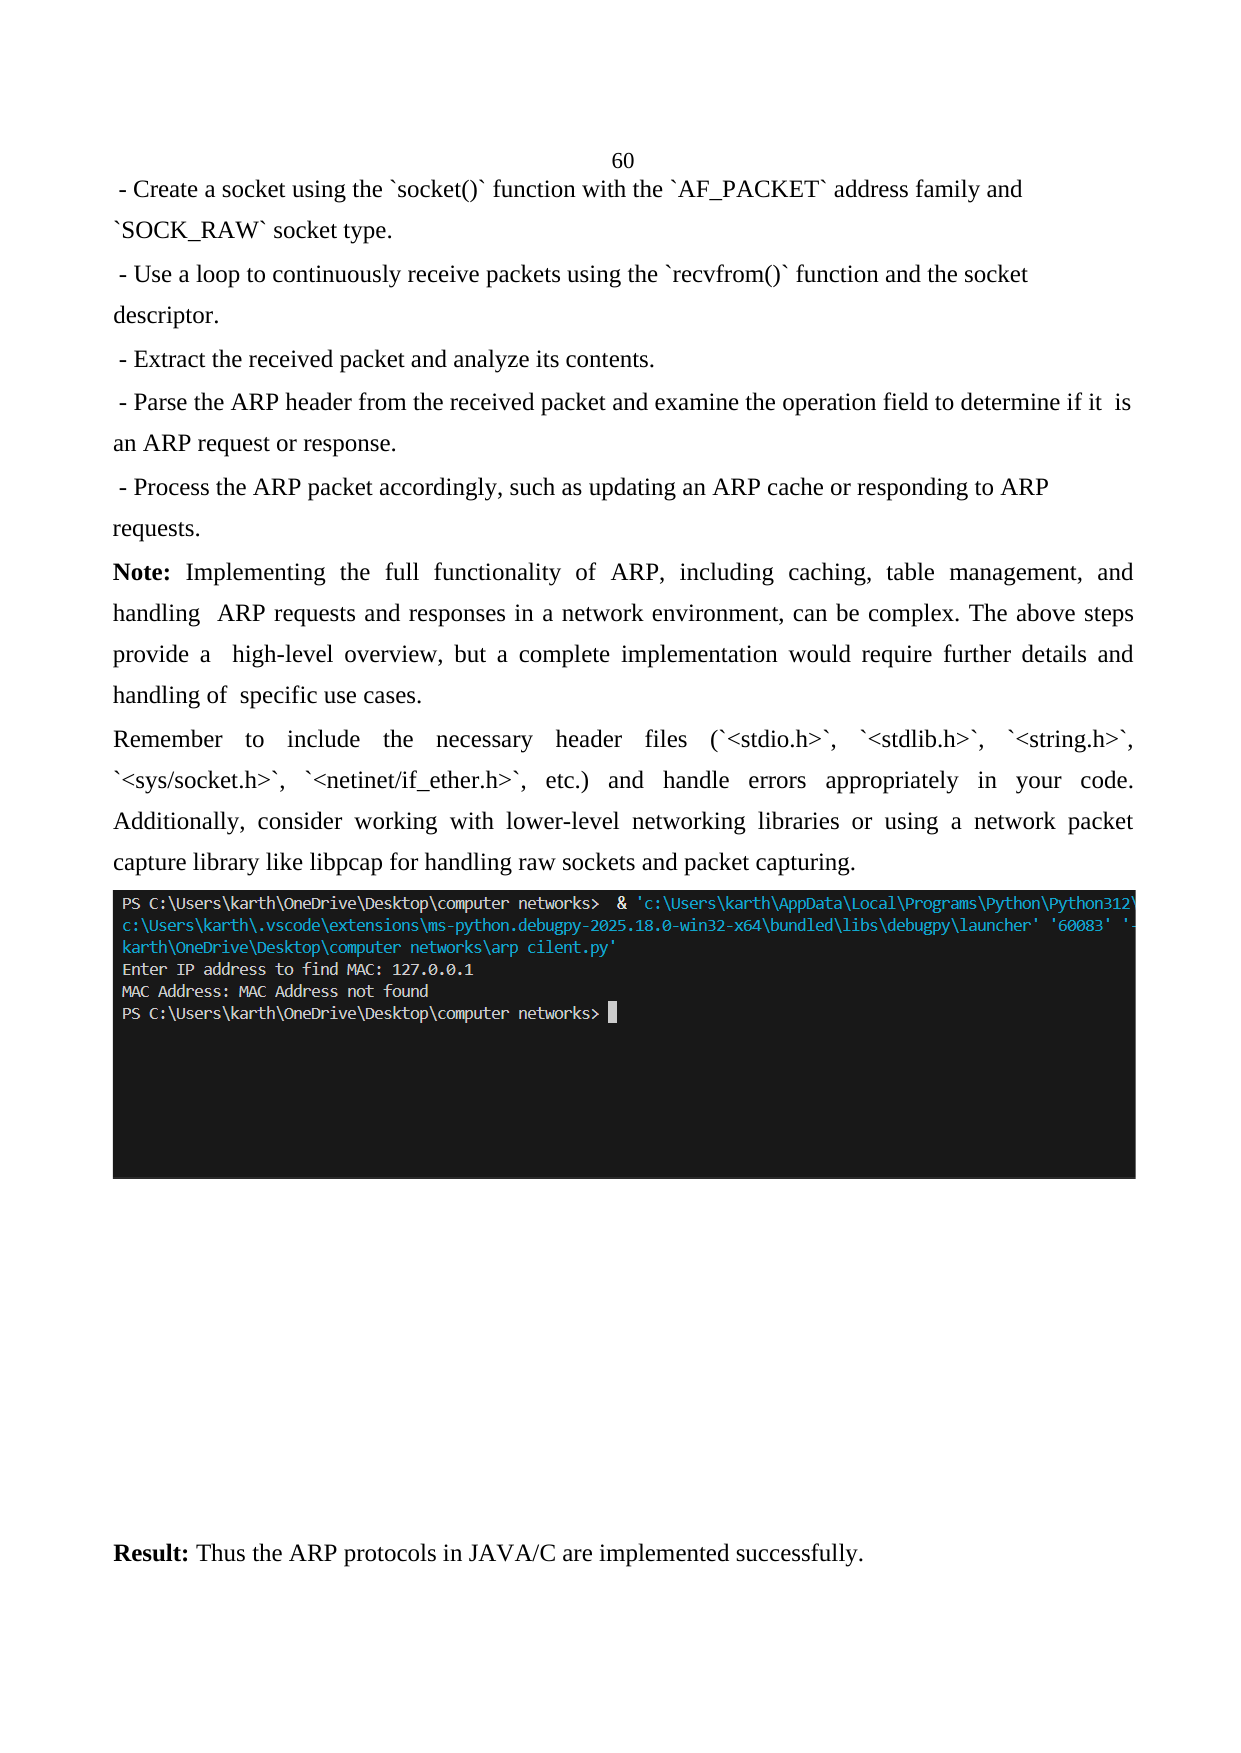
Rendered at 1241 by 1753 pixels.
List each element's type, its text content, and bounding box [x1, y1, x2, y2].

text - Process the ARP packet accordingly, such as updating an ARP cache or responding to ARP requests. [112, 472, 1134, 542]
text Note: Implementing the full functionality of ARP, including caching, table management, and handling ARP requests and responses in a network environment, can be complex. The above steps provide a high-level overview, but a complete implementation would require further details and handling of specific use cases. [113, 557, 1135, 708]
text Remember to include the necessary header files (`<stdio.h>`, `<stdlib.h>`, `<string.h>`, `<sys/socket.h>`, `<netinet/if_ether.h>`, etc.) and handle errors appropriately in your code. Additionally, consider working with lower-level networking libraries or using a network packet capture library like libpcap for handling raw sockets and packet capturing. [113, 724, 1134, 876]
text 60 [111, 148, 1134, 174]
picture [112, 890, 1136, 1179]
text - Extract the received packet and analyze its contents. [112, 344, 1134, 373]
text - Parse the ARP header from the received packet and examine the operation field to determine if it is an ARP request or response. [112, 387, 1134, 457]
text Result: Thus the ARP protocols in JAVA/C are implemented successfully. [113, 1538, 1134, 1567]
text - Use a loop to continuously receive packets using the `recvfrom()` function and the socket descriptor. [112, 259, 1134, 329]
text - Create a socket using the `socket()` function with the `AF_PACKET` address family and `SOCK_RAW` socket type. [112, 174, 1134, 244]
